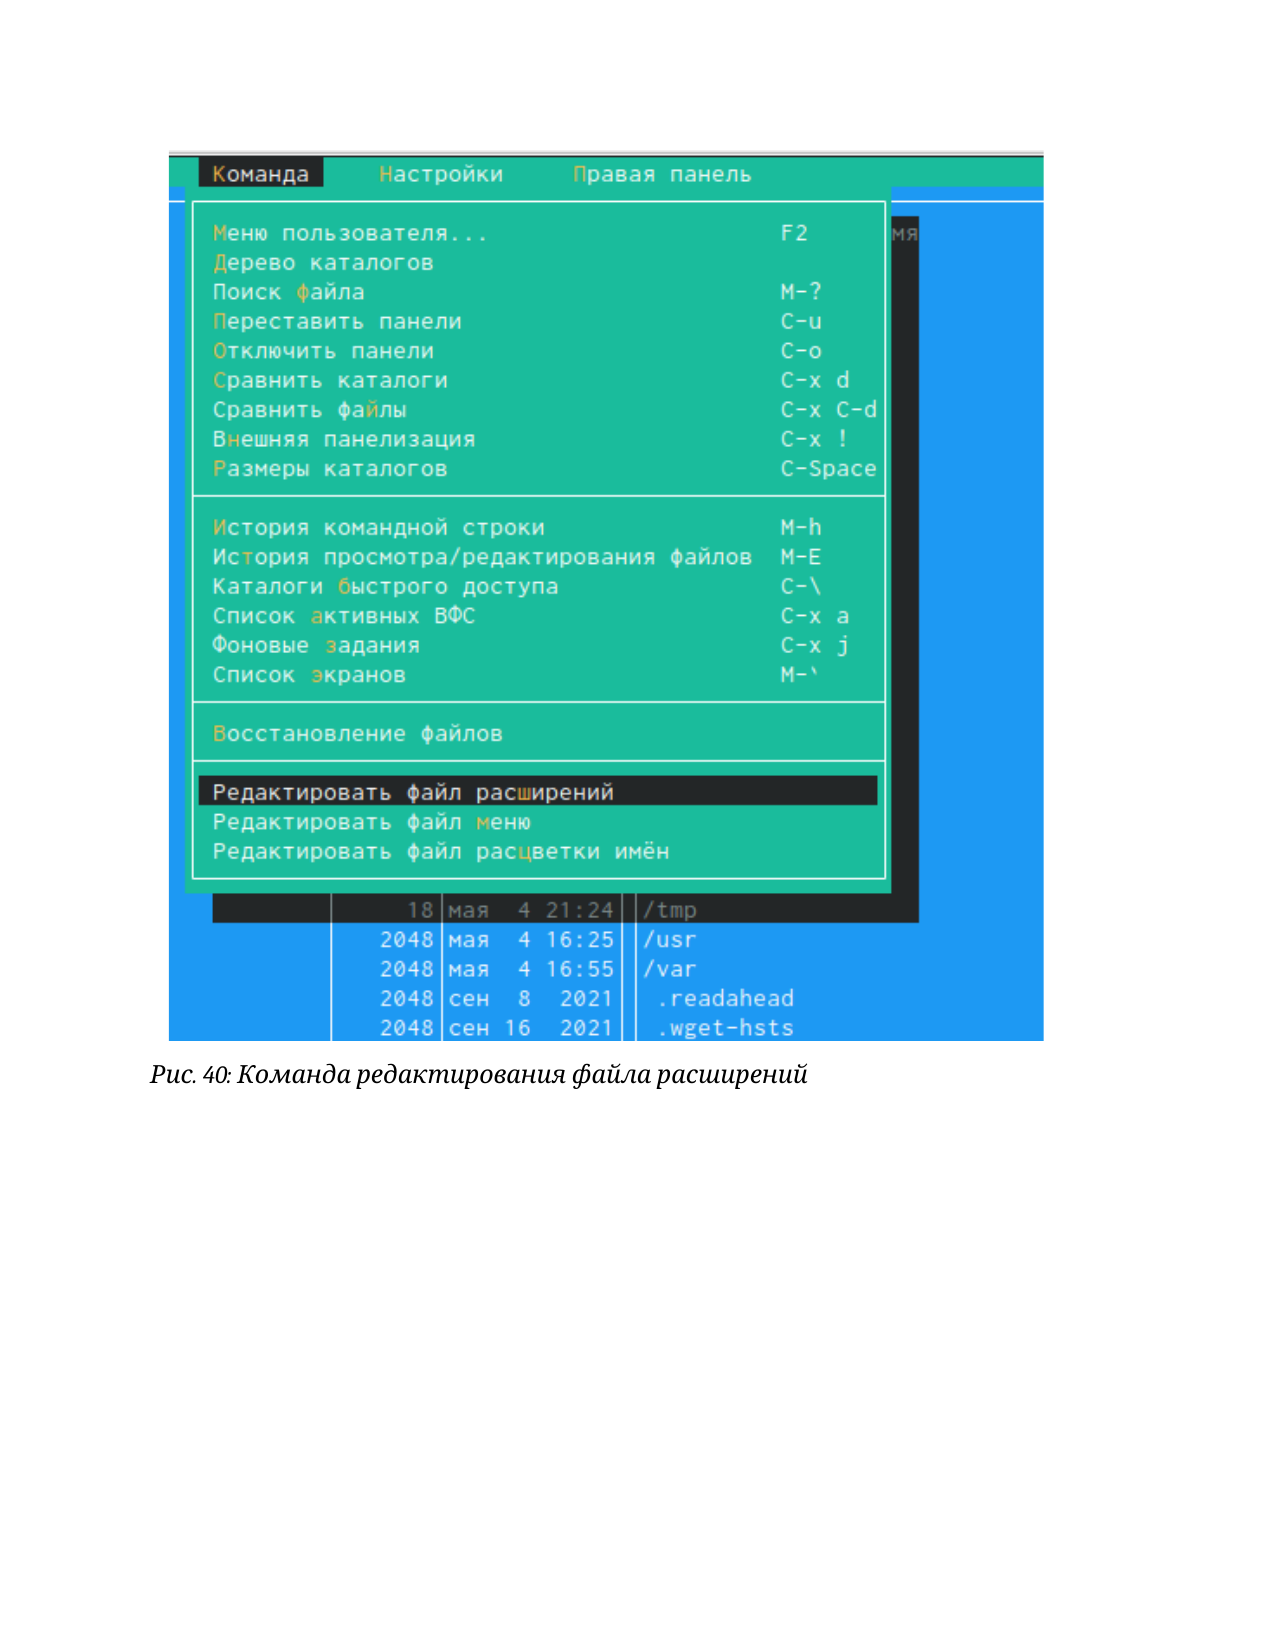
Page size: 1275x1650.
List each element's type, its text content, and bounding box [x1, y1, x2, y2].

picture [168, 150, 1044, 1041]
text Рис. 40: Команда редактирования файла расширений [150, 1061, 1125, 1090]
